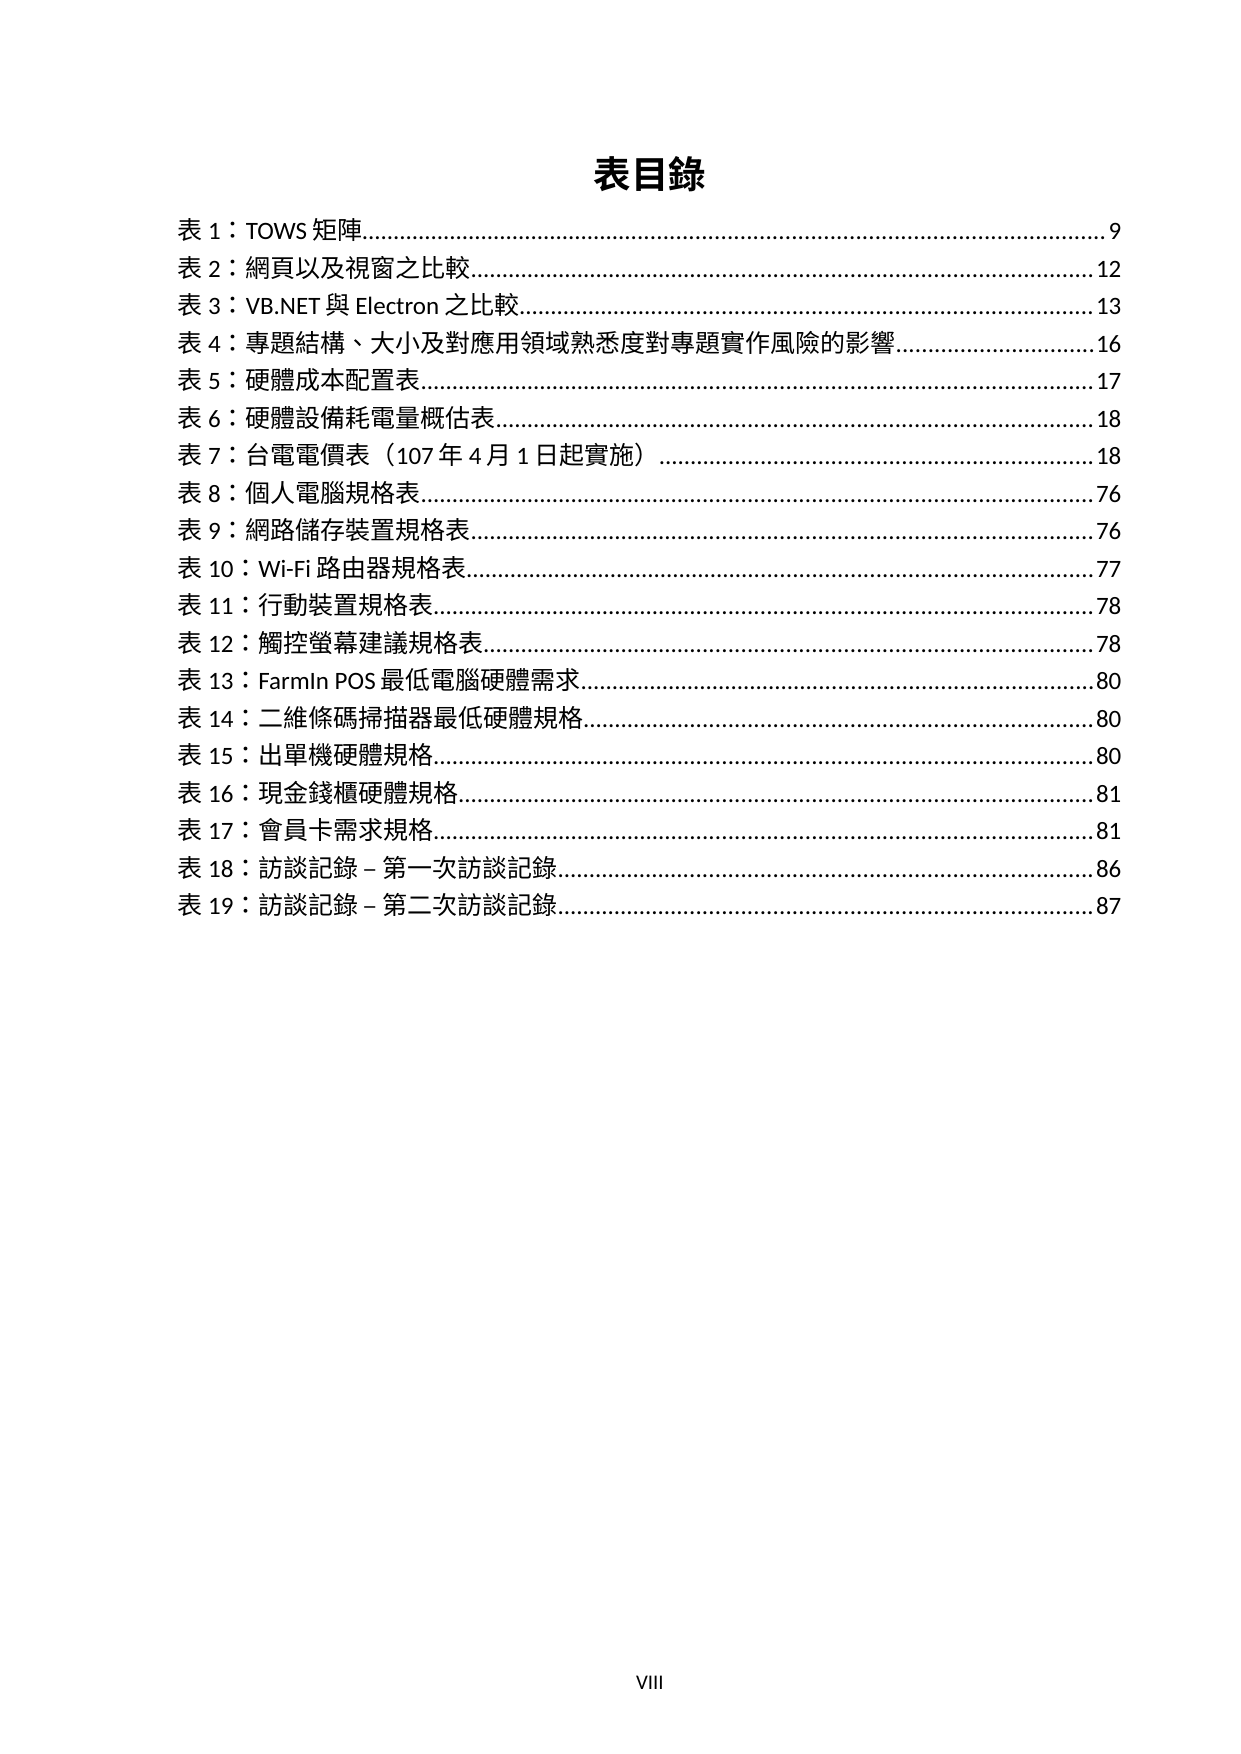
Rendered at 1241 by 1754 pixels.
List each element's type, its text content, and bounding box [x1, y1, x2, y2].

text 表 5：硬體成本配置表 17 [177, 360, 1122, 397]
text 表 13：FarmIn POS最低電腦硬體需求 80 [177, 660, 1122, 697]
text 表 14：二維條碼掃描器最低硬體規格 80 [177, 697, 1122, 735]
text 表 2：網頁以及視窗之比較 12 [177, 247, 1122, 285]
text 表目錄 [177, 135, 1122, 210]
text 表 11：行動裝置規格表 78 [177, 585, 1122, 622]
text 表 18：訪談記錄 – 第一次訪談記錄 86 [177, 847, 1122, 885]
text 表 10：Wi-Fi路由器規格表 77 [177, 547, 1122, 585]
text 表 1：TOWS矩陣 9 [177, 210, 1122, 247]
text 表 19：訪談記錄 – 第二次訪談記錄 87 [177, 885, 1122, 922]
text 表 4：專題結構、大小及對應用領域熟悉度對專題實作風險的影響 16 [177, 322, 1122, 360]
text 表 12：觸控螢幕建議規格表 78 [177, 622, 1122, 660]
text 表 8：個人電腦規格表 76 [177, 472, 1122, 510]
text 表 6：硬體設備耗電量概估表 18 [177, 397, 1122, 435]
text 表 16：現金錢櫃硬體規格 81 [177, 772, 1122, 810]
text 表 7：台電電價表（107年4月1日起實施） 18 [177, 435, 1122, 472]
text 表 15：出單機硬體規格 80 [177, 735, 1122, 772]
text 表 17：會員卡需求規格 81 [177, 810, 1122, 847]
text 表 3：VB.NET與Electron之比較 13 [177, 285, 1122, 322]
text 表 9：網路儲存裝置規格表 76 [177, 510, 1122, 547]
